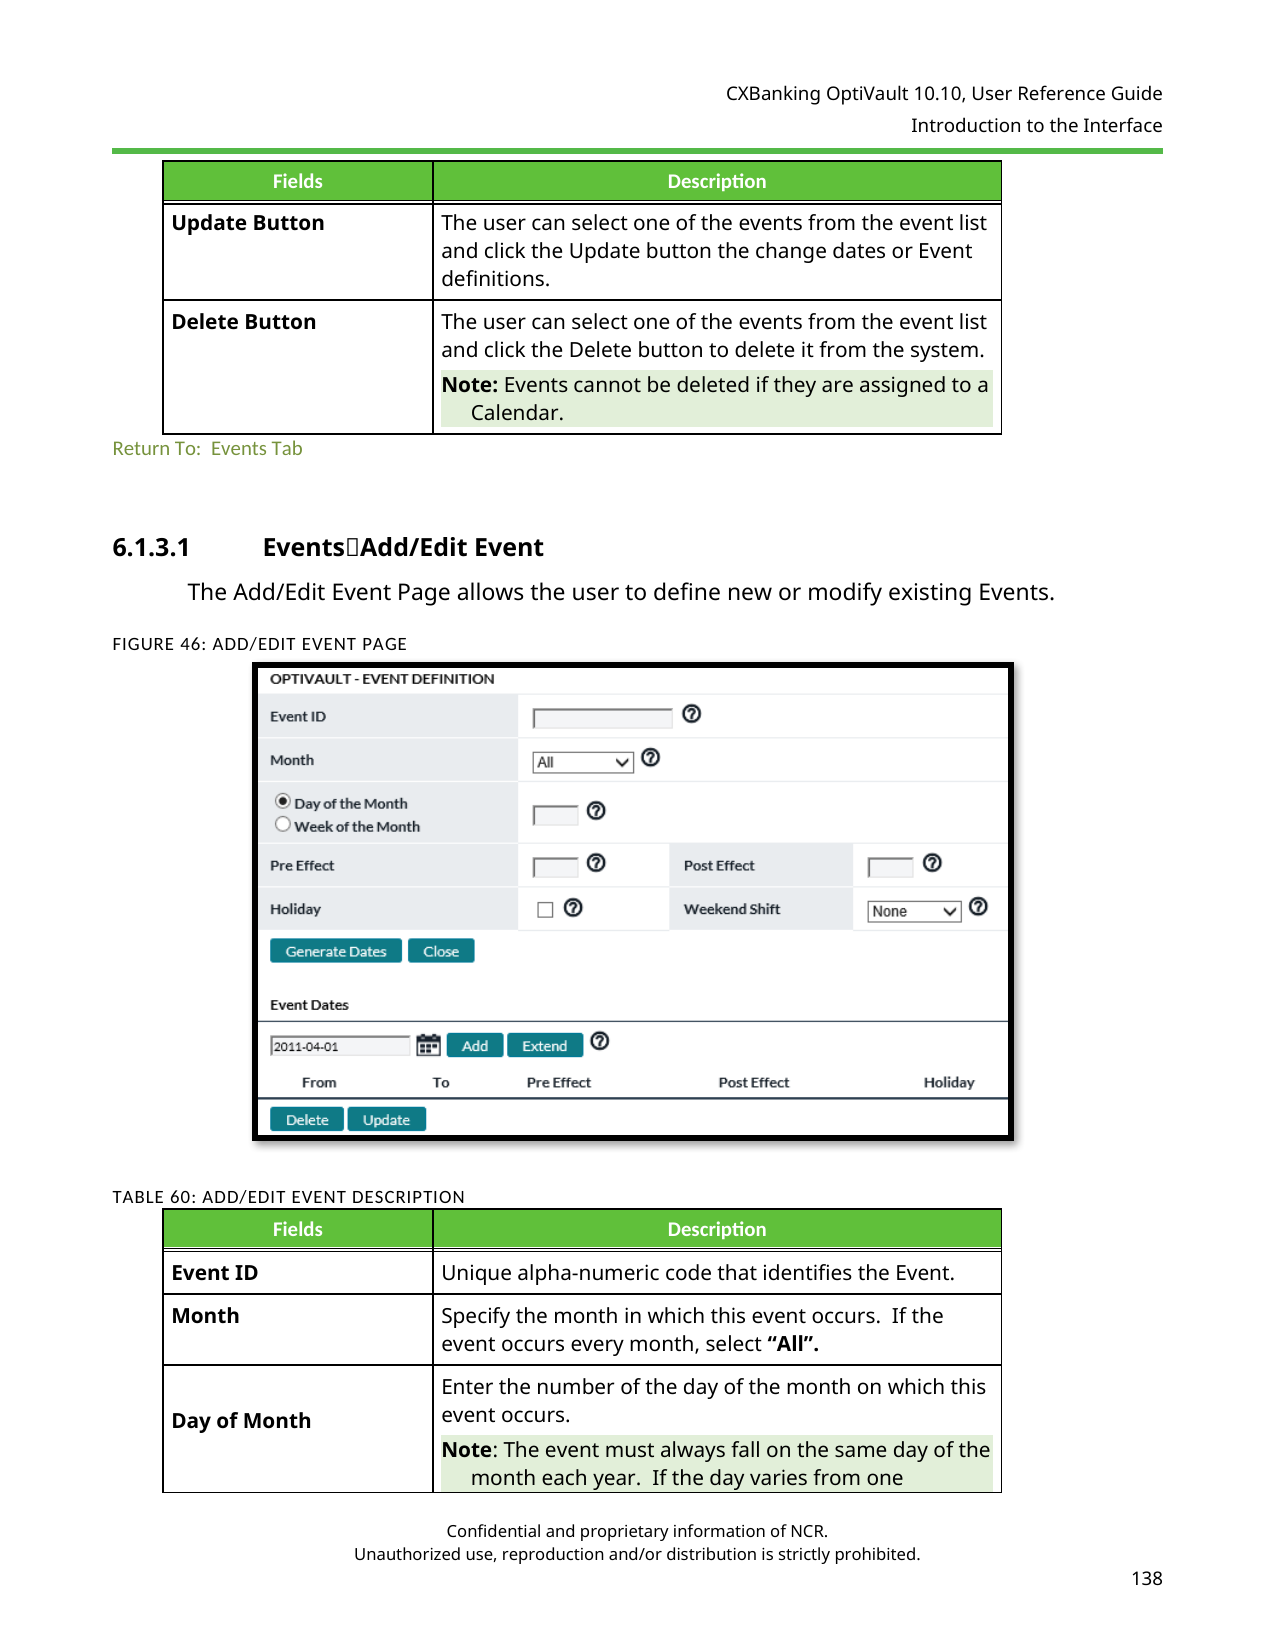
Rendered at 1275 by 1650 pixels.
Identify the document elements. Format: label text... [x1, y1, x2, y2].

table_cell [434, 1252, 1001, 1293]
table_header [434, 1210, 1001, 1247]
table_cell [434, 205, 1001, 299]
text The Add/Edit Event Page allows the user to define new or modify existing Events. [187, 576, 1163, 608]
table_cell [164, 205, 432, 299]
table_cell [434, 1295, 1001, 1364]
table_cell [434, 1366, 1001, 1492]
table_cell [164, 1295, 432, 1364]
subtitle EventsAdd/Edit Event [112, 530, 1163, 564]
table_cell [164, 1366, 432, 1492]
picture [258, 668, 1008, 1135]
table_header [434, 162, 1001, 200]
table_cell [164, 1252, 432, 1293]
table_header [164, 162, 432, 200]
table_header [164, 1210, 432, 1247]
text Return To: Events Tab [112, 435, 1163, 460]
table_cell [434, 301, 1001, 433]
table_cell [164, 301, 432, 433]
